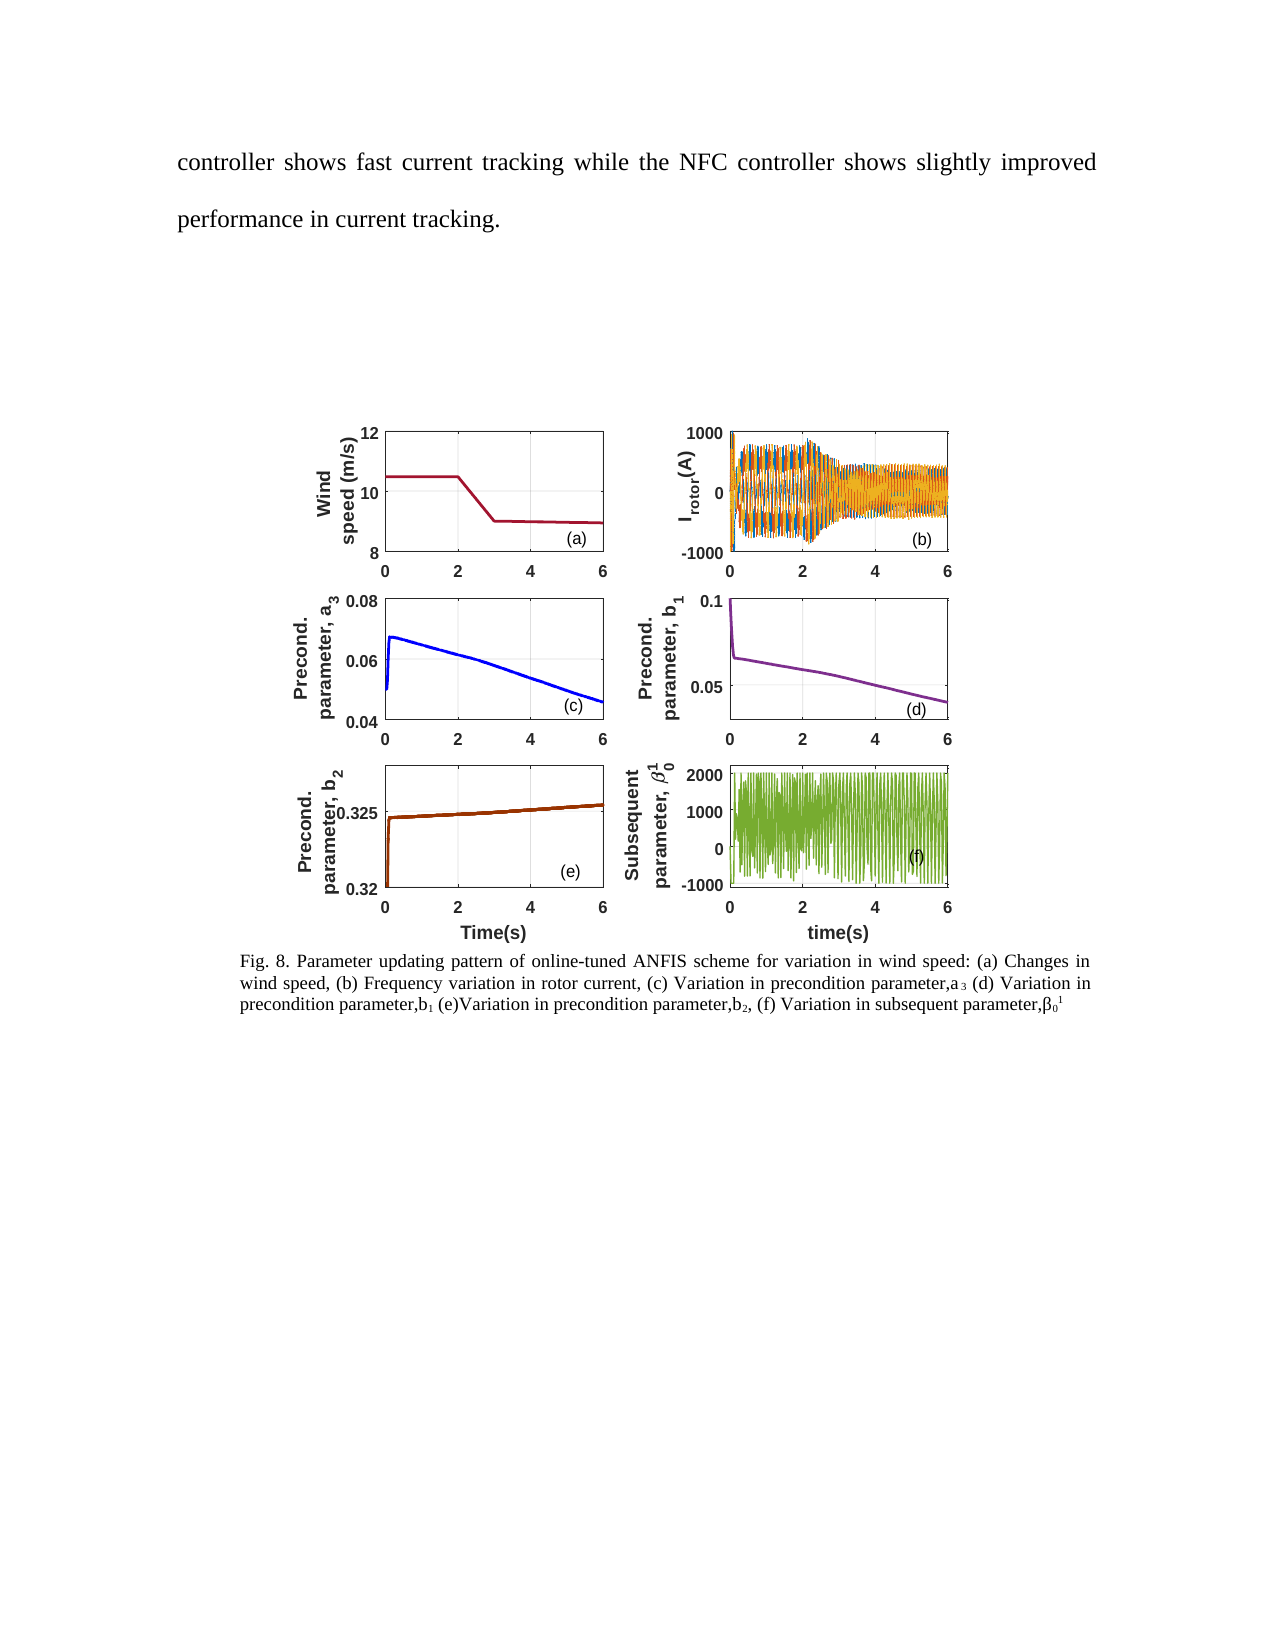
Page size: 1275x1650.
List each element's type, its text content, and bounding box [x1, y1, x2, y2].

text To verify the competency of the proposed controller, the performance of the grid connected DFIG-WESC has been investigated for conventional PI and the proposed ANFIS based controller under various operating conditions. First, The dc-link voltage tracking performance between the controllers is compared and shown in Figs. 7(a)-(b). The voltage ripple and overshoot is relatively higher in constant gain PI controller compared to the ANFIS based NFC controller. The performance is also investigated for a step change in wind speed from 6 m/s to 8 m/s for each controller. The results are shown in Figs 7(c)-(d). It is observed from the figures that the ANFIS controller has the small overshoot but higher steady-state error compared to the PI controllers. Similarly, d-axis rotor current responses are investigated in Figs. 7(e-f) for a step change in reactive power demand. The PI controller shows fast current tracking while the NFC controller shows slightly improved performance in current tracking. [177, 147, 1098, 233]
